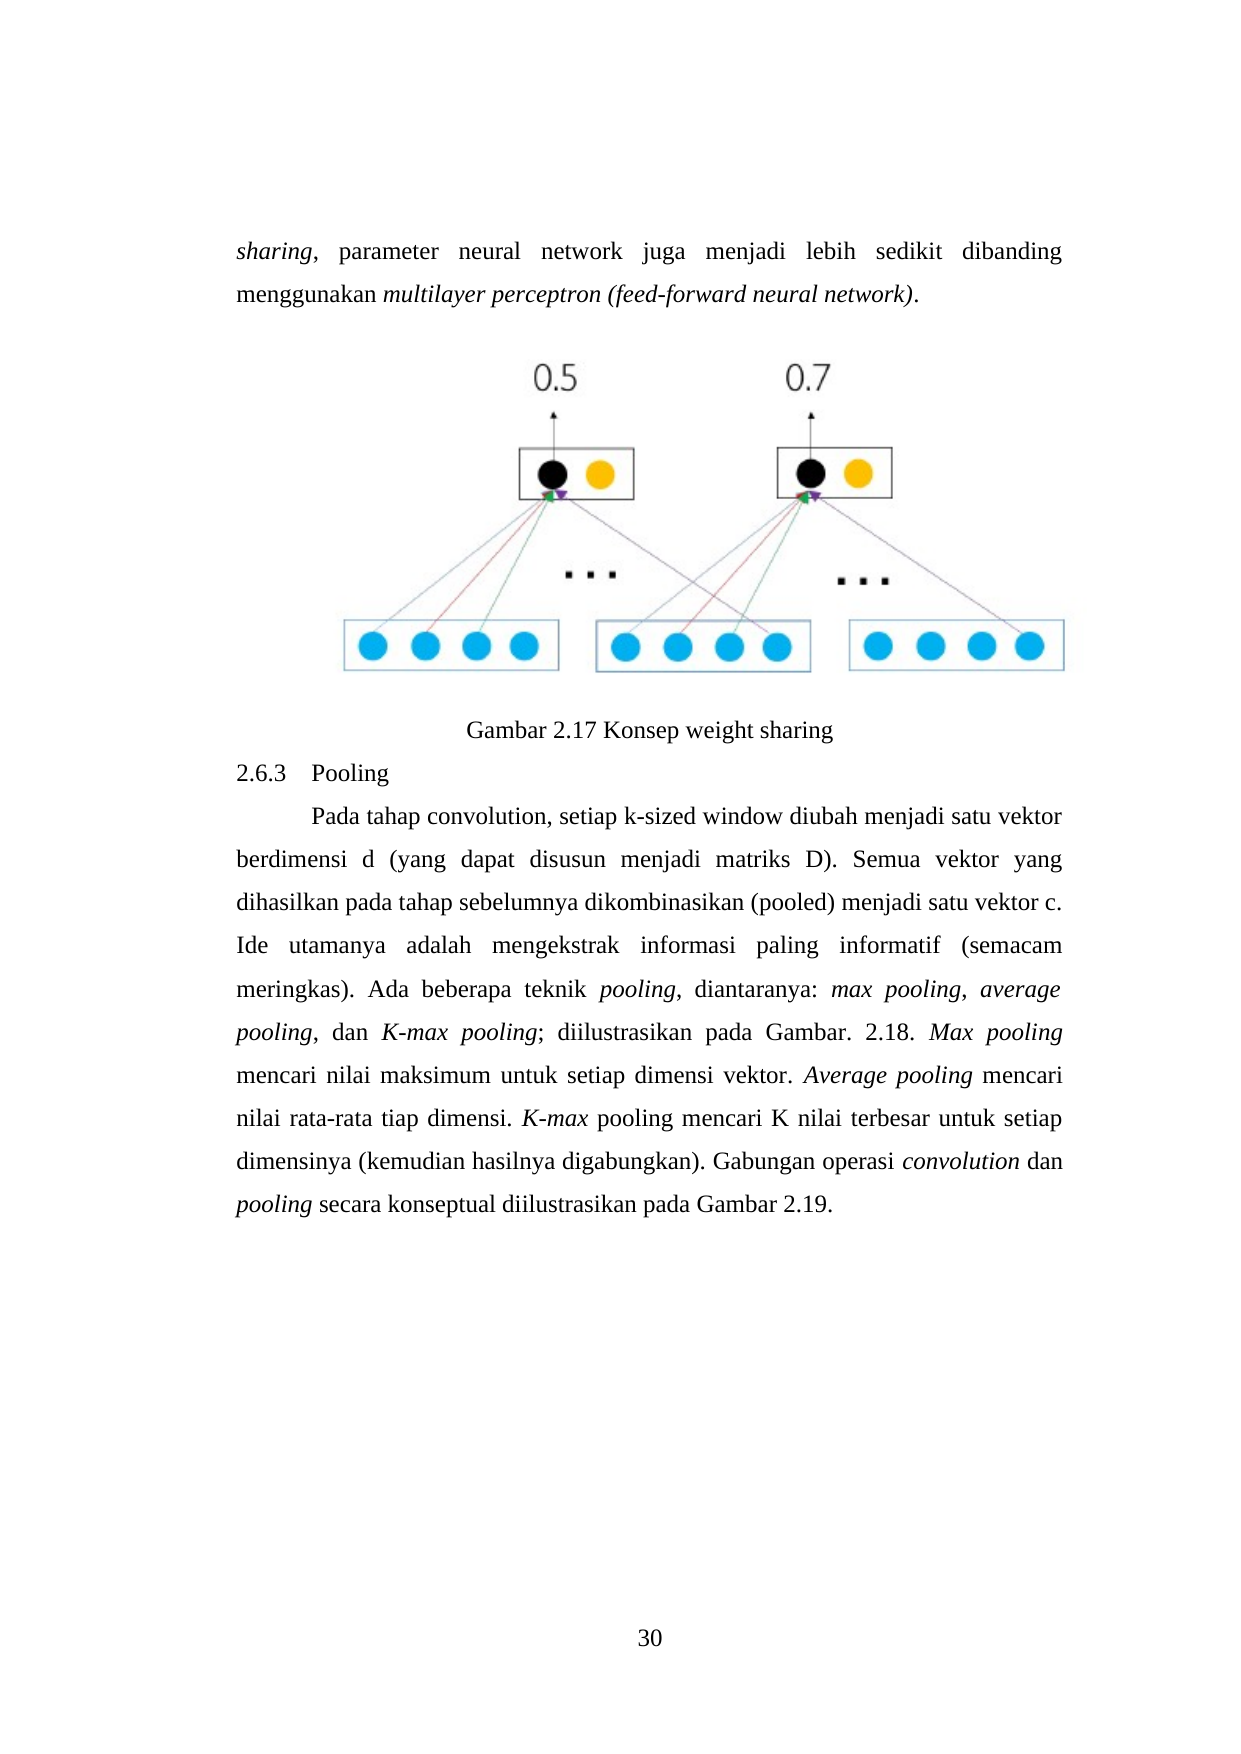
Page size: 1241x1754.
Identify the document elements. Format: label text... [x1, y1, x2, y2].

subtitle Pooling [236, 758, 1063, 787]
text Gambar 2.17 Konsep weight sharing [236, 715, 1063, 744]
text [236, 236, 1063, 308]
text Pada tahap convolution, setiap k-sized window diubah menjadi satu vektor berdimensi d (yang dapat disusun menjadi matriks D). Semua vektor yang dihasilkan pada tahap sebelumnya dikombinasikan (pooled) menjadi satu vektor c. Ide utamanya adalah mengekstrak informasi paling informatif (semacam meringkas). Ada beberapa teknik pooling, diantaranya: max pooling, average pooling, dan K-max pooling; diilustrasikan pada Gambar. 2.18. Max pooling mencari nilai maksimum untuk setiap dimensi vektor. Average pooling mencari nilai rata-rata tiap dimensi. K-max pooling mencari K nilai terbesar untuk setiap dimensinya (kemudian hasilnya digabungkan). Gabungan operasi convolution dan pooling secara konseptual diilustrasikan pada Gambar 2.19. [236, 801, 1063, 1218]
picture [311, 322, 1090, 701]
